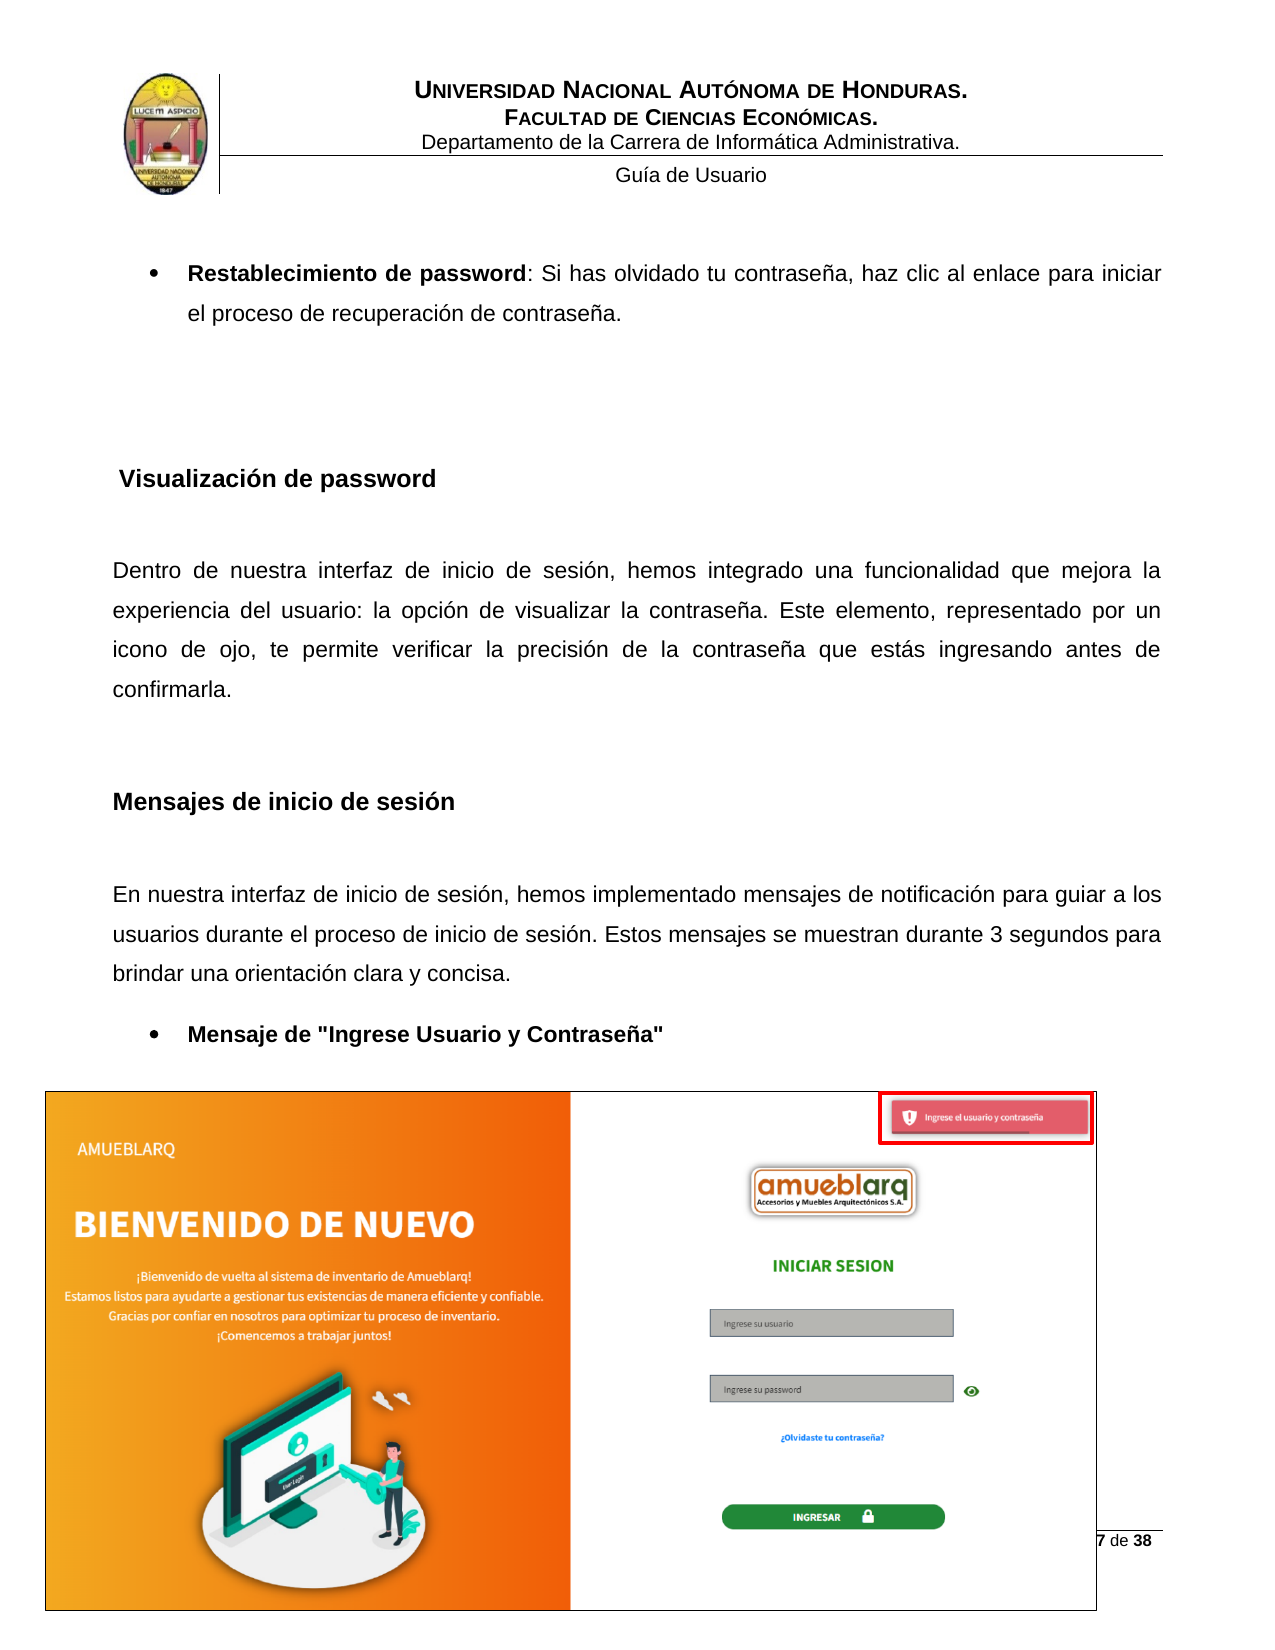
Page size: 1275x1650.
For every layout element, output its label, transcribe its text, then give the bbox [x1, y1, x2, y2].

subtitle Visualización de password [118, 464, 1162, 492]
picture [46, 1092, 1096, 1610]
text En nuestra interfaz de inicio de sesión, hemos implementado mensajes de notificación para guiar a los usuarios durante el proceso de inicio de sesión. Estos mensajes se muestran durante 3 segundos para brindar una orientación clara y concisa. [112, 881, 1162, 987]
list Restablecimiento de password: Si has olvidado tu contraseña, haz clic al enlace para iniciar el proceso de recuperación de contraseña. [150, 260, 1162, 326]
subtitle Mensajes de inicio de sesión [112, 787, 1162, 816]
picture [882, 1095, 1090, 1141]
list Mensaje de "Ingrese Usuario y Contraseña" [150, 1021, 1162, 1047]
picture [123, 73, 208, 195]
text Dentro de nuestra interfaz de inicio de sesión, hemos integrado una funcionalidad que mejora la experiencia del usuario: la opción de visualizar la contraseña. Este elemento, representado por un icono de ojo, te permite verificar la precisión de la contraseña que estás ingresando antes de confirmarla. [112, 557, 1162, 702]
